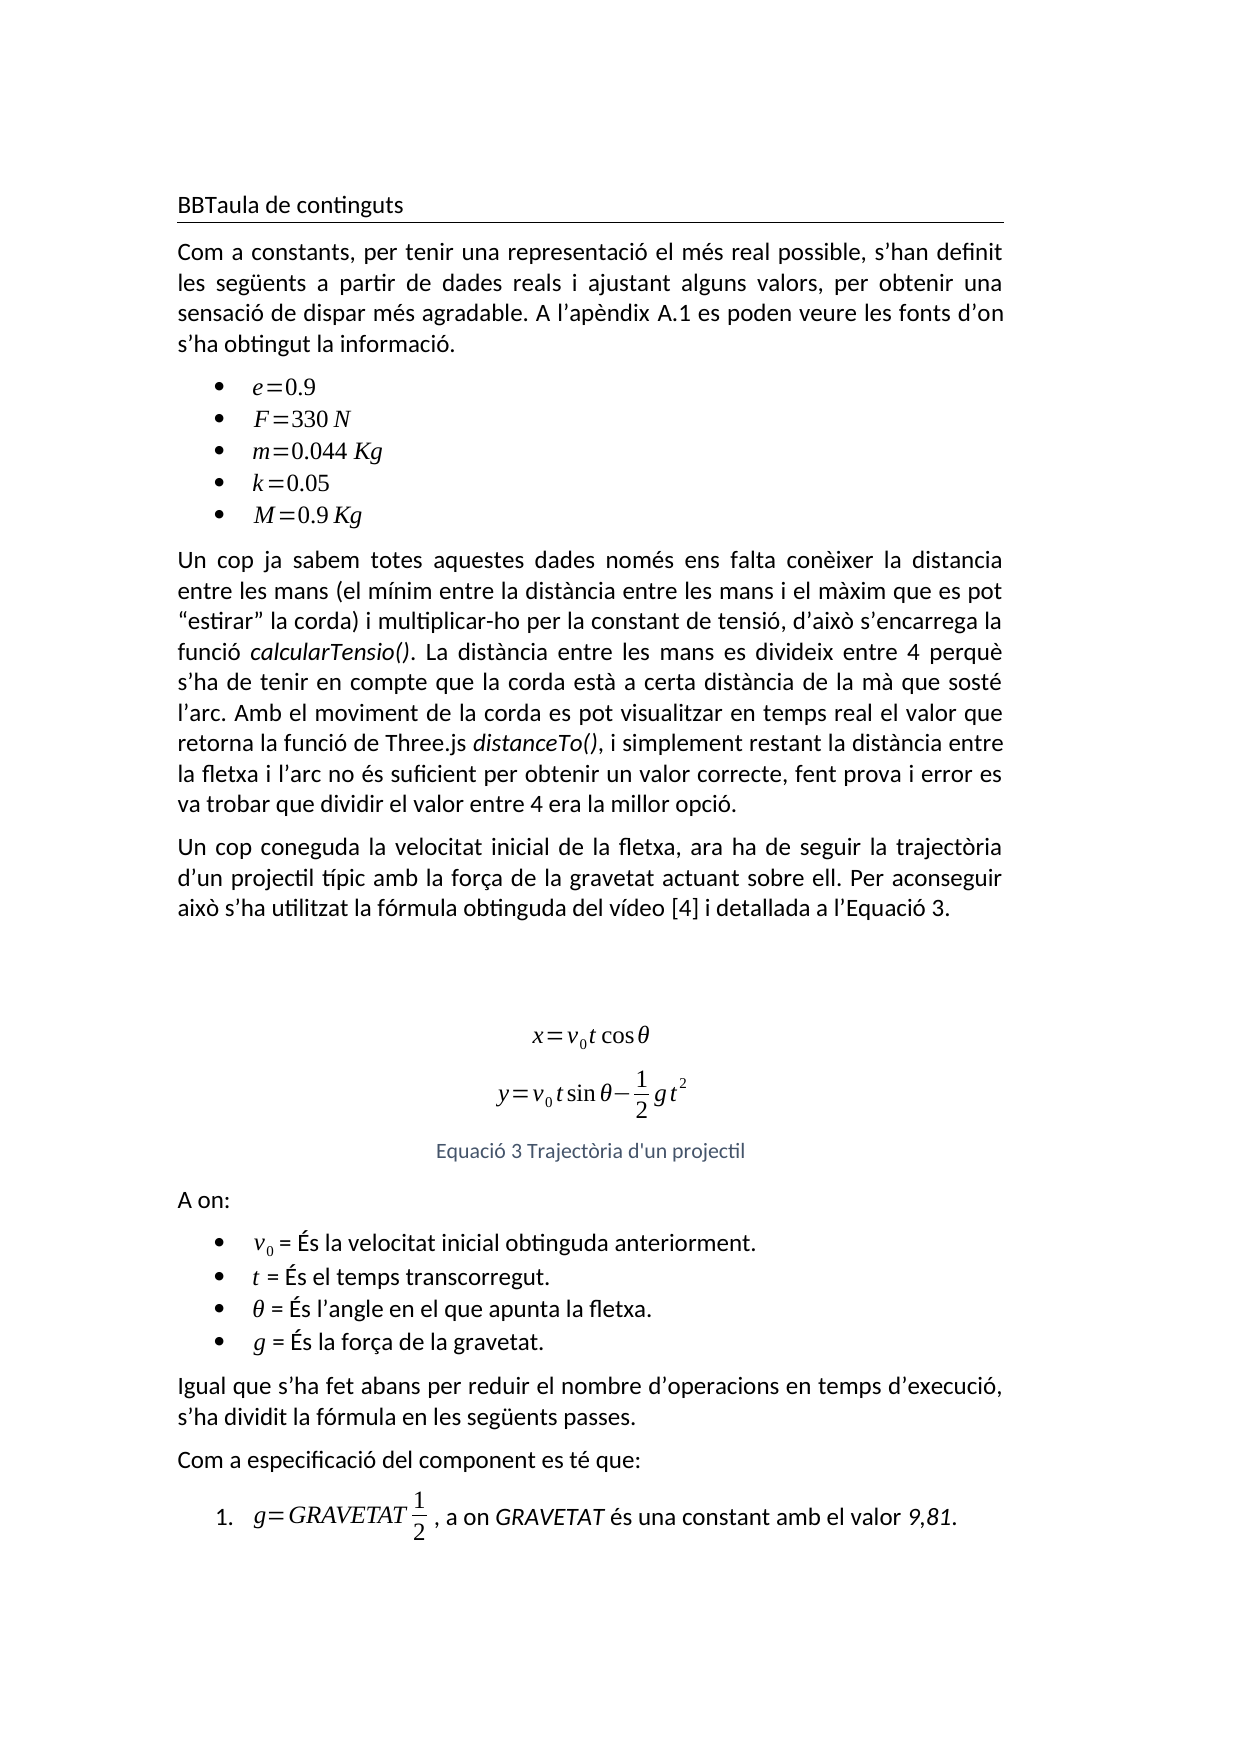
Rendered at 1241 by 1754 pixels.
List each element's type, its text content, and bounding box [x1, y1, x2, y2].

list , a on GRAVETAT és una constant amb el valor 9,81. [215, 1487, 1004, 1546]
list = És l’angle en el que apunta la fletxa. [215, 1294, 1004, 1326]
text Com a constants, per tenir una representació el més real possible, s’han definit les següents a partir de dades reals i ajustant alguns valors, per obtenir una sensació de dispar més agradable. A l’apèndix A.1 es poden veure les fonts d’on s’ha obtingut la informació. [177, 236, 1004, 358]
text A on: [177, 1184, 1004, 1215]
list = És el temps transcorregut. [215, 1261, 1004, 1294]
text Com a especificació del component es té que: [177, 1444, 1004, 1474]
text Un cop ja sabem totes aquestes dades només ens falta conèixer la distancia entre les mans (el mínim entre la distància entre les mans i el màxim que es pot “estirar” la corda) i multiplicar-ho per la constant de tensió, d’això s’encarrega la funció calcularTensio(). La distància entre les mans es divideix entre 4 perquè s’ha de tenir en compte que la corda està a certa distància de la mà que sosté l’arc. Amb el moviment de la corda es pot visualitzar en temps real el valor que retorna la funció de Three.js distanceTo(), i simplement restant la distància entre la fletxa i l’arc no és suficient per obtenir un valor correcte, fent prova i error es va trobar que dividir el valor entre 4 era la millor opció. [177, 544, 1004, 819]
list = És la força de la gravetat. [215, 1326, 1004, 1358]
text Equació 3 Trajectòria d'un projectil [177, 1137, 1004, 1163]
list = És la velocitat inicial obtinguda anteriorment. [215, 1227, 1004, 1261]
text Un cop coneguda la velocitat inicial de la fletxa, ara ha de seguir la trajectòria d’un projectil típic amb la força de la gravetat actuant sobre ell. Per aconseguir això s’ha utilitzat la fórmula obtinguda del vídeo i detallada a l’Equació 3. [177, 831, 1004, 923]
text Igual que s’ha fet abans per reduir el nombre d’operacions en temps d’execució, s’ha dividit la fórmula en les següents passes. [177, 1371, 1004, 1432]
